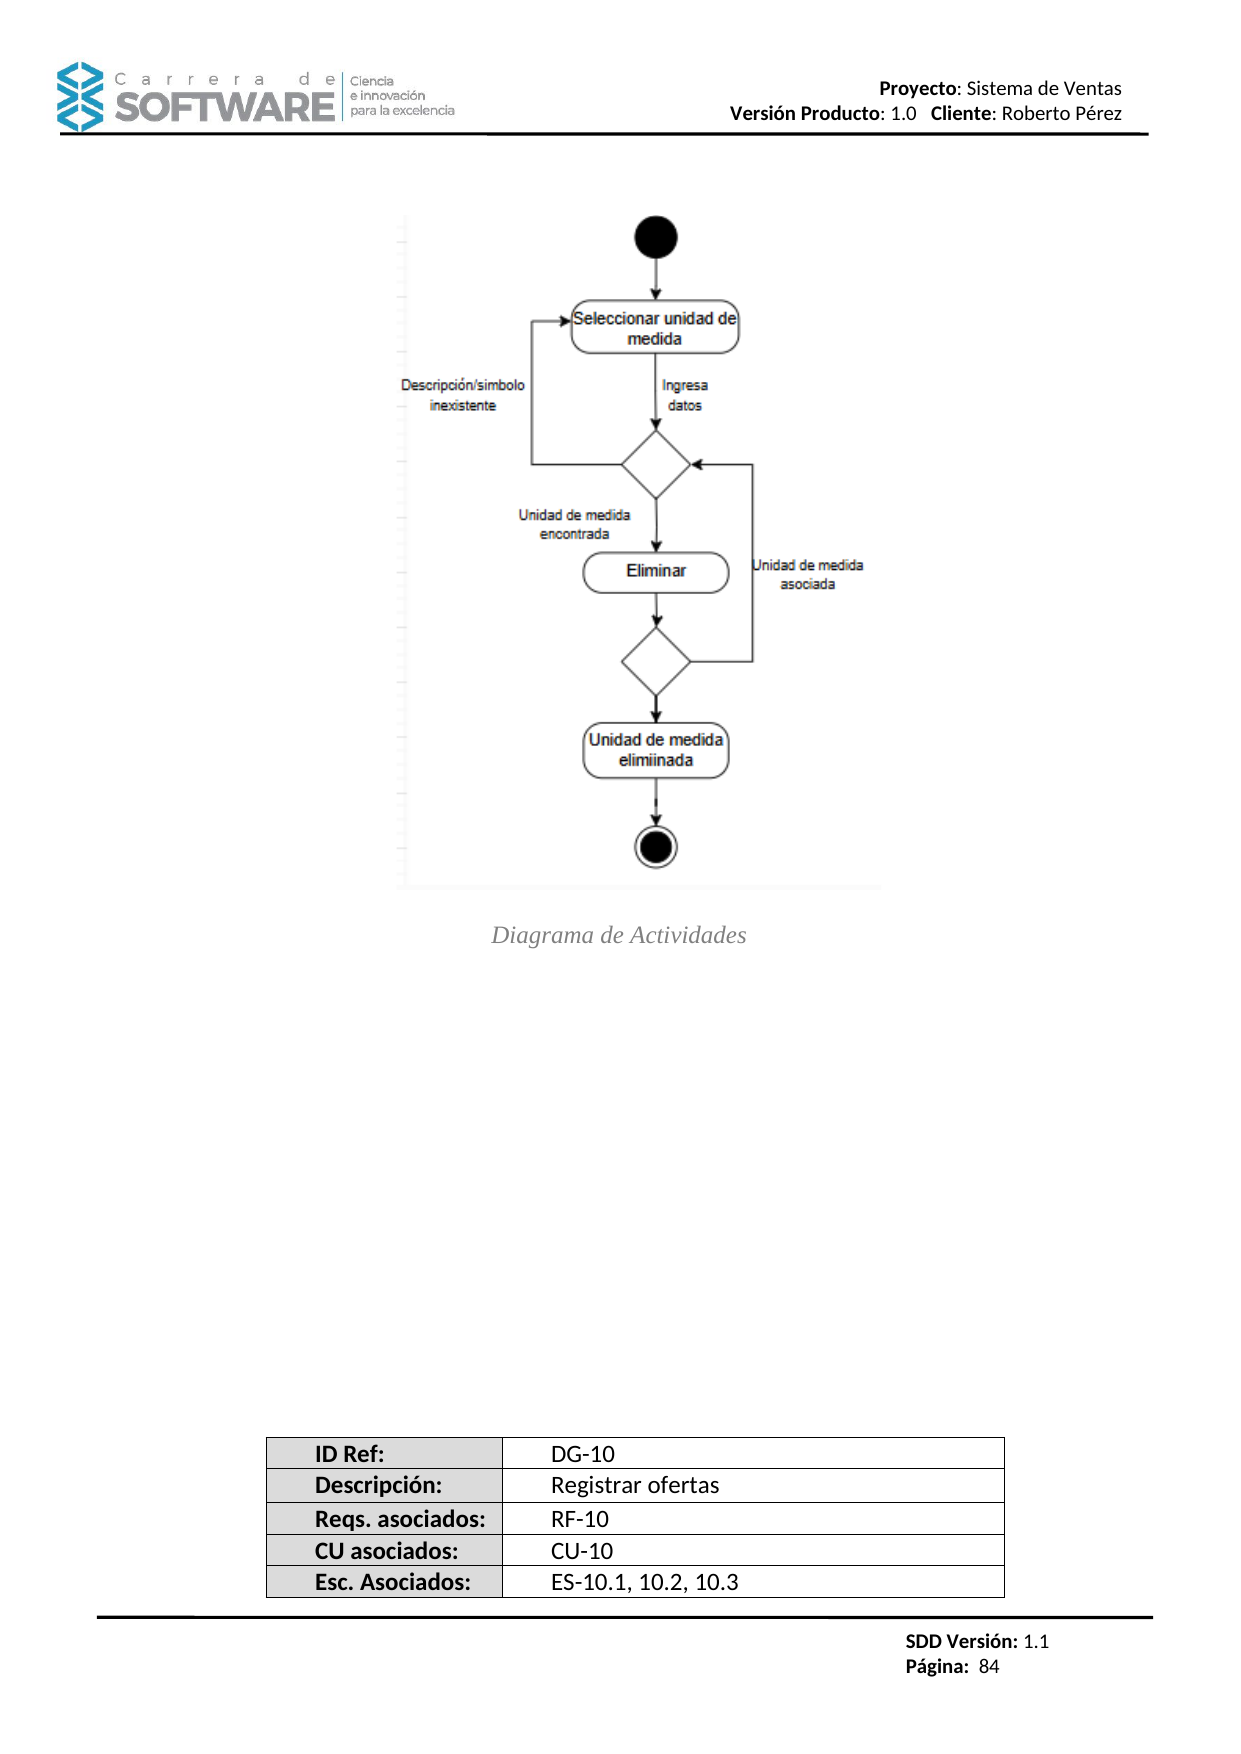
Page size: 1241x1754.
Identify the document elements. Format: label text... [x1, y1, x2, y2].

table_cell Registrar ofertas [503, 1469, 1004, 1502]
picture [46, 46, 461, 154]
table_cell CU-10 [503, 1535, 1004, 1565]
table_cell RF-10 [503, 1503, 1004, 1534]
table_header DG-10 [503, 1438, 1004, 1468]
table_cell CU asociados: [267, 1535, 502, 1565]
text Diagrama de Actividades [118, 920, 1122, 948]
picture [396, 215, 882, 890]
table_cell Descripción: [267, 1469, 502, 1502]
table_header ID Ref: [267, 1438, 502, 1468]
table_cell Esc. Asociados: [267, 1566, 502, 1597]
table_cell Reqs. asociados: [267, 1503, 502, 1534]
table_cell ES-10.1, 10.2, 10.3 [503, 1566, 1004, 1597]
